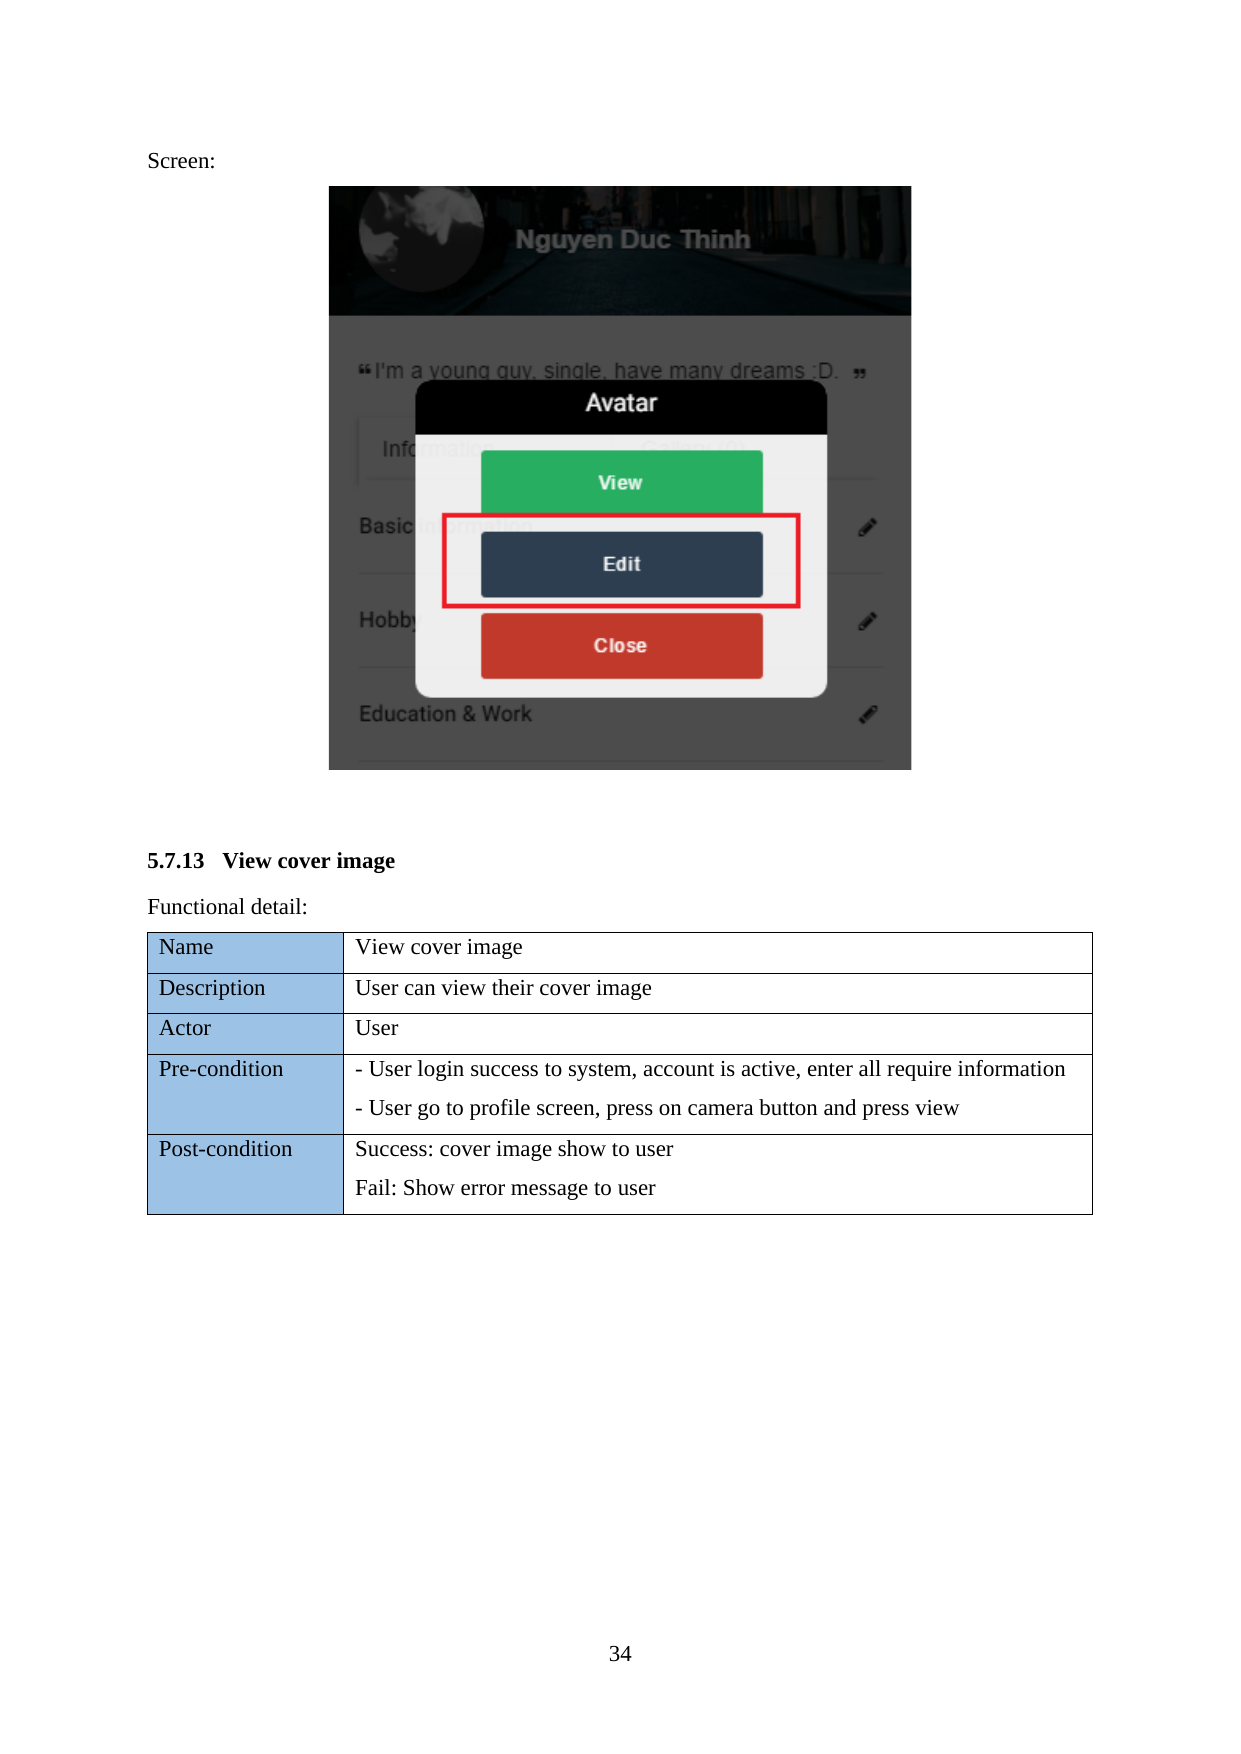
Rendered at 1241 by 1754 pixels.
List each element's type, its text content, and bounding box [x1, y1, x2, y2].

text Screen: [147, 147, 1093, 173]
picture [328, 186, 912, 770]
table_cell Pre-condition [148, 1055, 343, 1134]
table_header View cover image [344, 933, 1092, 973]
text Functional detail: [147, 893, 1093, 919]
table_cell User can view their cover image [344, 974, 1092, 1013]
table_header Name [148, 933, 343, 973]
table_cell Actor [148, 1014, 343, 1054]
table_cell User [344, 1014, 1092, 1054]
table_cell Post-condition [148, 1135, 343, 1214]
table_cell Success: cover image show to user Fail: Show error message to user [344, 1135, 1092, 1214]
table_cell Description [148, 974, 343, 1013]
table_cell - User login success to system, account is active, enter all require information - User go to profile screen, press on camera button and press view [344, 1055, 1092, 1134]
subtitle View cover image [147, 847, 1093, 873]
